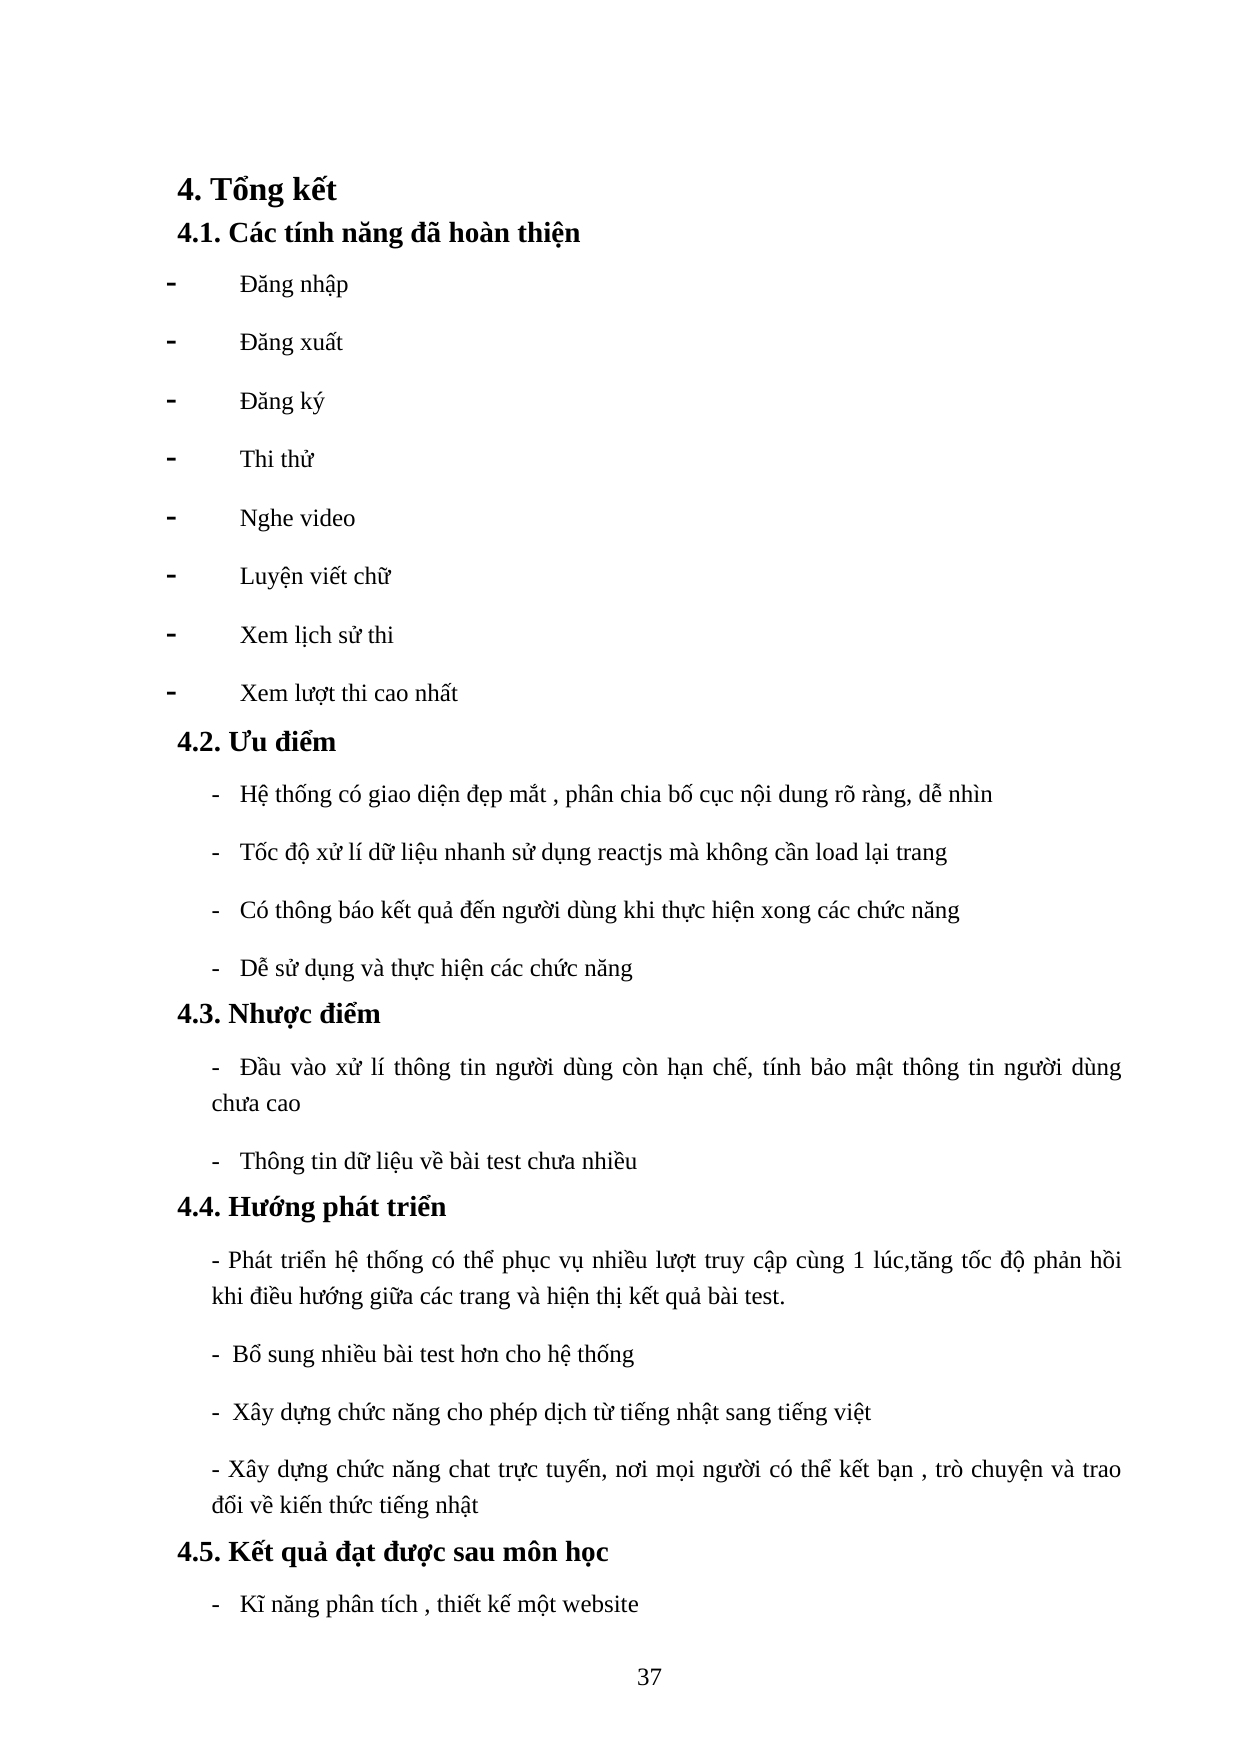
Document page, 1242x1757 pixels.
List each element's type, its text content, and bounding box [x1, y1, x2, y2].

list Đăng nhập [164, 261, 1231, 299]
text - Đầu vào xử lí thông tin người dùng còn hạn chế, tính bảo mật thông tin người dùng chưa cao [211, 1052, 1123, 1117]
subtitle Nhược điểm [177, 996, 1231, 1030]
subtitle Tổng kết [177, 169, 1231, 208]
list Luyện viết chữ [164, 553, 1231, 592]
subtitle Hướng phát triển [177, 1189, 1231, 1223]
text - Tốc độ xử lí dữ liệu nhanh sử dụng reactjs mà không cần load lại trang [177, 837, 1123, 866]
text - Có thông báo kết quả đến người dùng khi thực hiện xong các chức năng [177, 895, 1123, 924]
text - Bổ sung nhiều bài test hơn cho hệ thống [177, 1339, 1123, 1367]
list Xem lượt thi cao nhất [164, 670, 1231, 709]
text - Xây dựng chức năng cho phép dịch từ tiếng nhật sang tiếng việt [177, 1397, 1123, 1425]
text - Thông tin dữ liệu về bài test chưa nhiều [177, 1146, 1123, 1174]
text - Xây dựng chức năng chat trực tuyến, nơi mọi người có thể kết bạn , trò chuyện và trao đổi về kiến thức tiếng nhật [211, 1454, 1123, 1519]
subtitle Kết quả đạt được sau môn học [177, 1534, 1231, 1567]
subtitle Các tính năng đã hoàn thiện [177, 215, 1231, 249]
text - Phát triển hệ thống có thể phục vụ nhiều lượt truy cập cùng 1 lúc,tăng tốc độ phản hồi khi điều hướng giữa các trang và hiện thị kết quả bài test. [211, 1245, 1123, 1309]
text - Dễ sử dụng và thực hiện các chức năng [177, 953, 1123, 982]
list Đăng xuất [164, 320, 1231, 358]
subtitle Ưu điểm [177, 724, 1231, 757]
text - Hệ thống có giao diện đẹp mắt , phân chia bố cục nội dung rõ ràng, dễ nhìn [177, 779, 1123, 808]
list Xem lịch sử thi [164, 612, 1231, 650]
list Đăng ký [164, 378, 1231, 416]
text - Kĩ năng phân tích , thiết kế một website [211, 1589, 1123, 1618]
list Nghe video [164, 495, 1231, 533]
list Thi thử [164, 437, 1231, 475]
